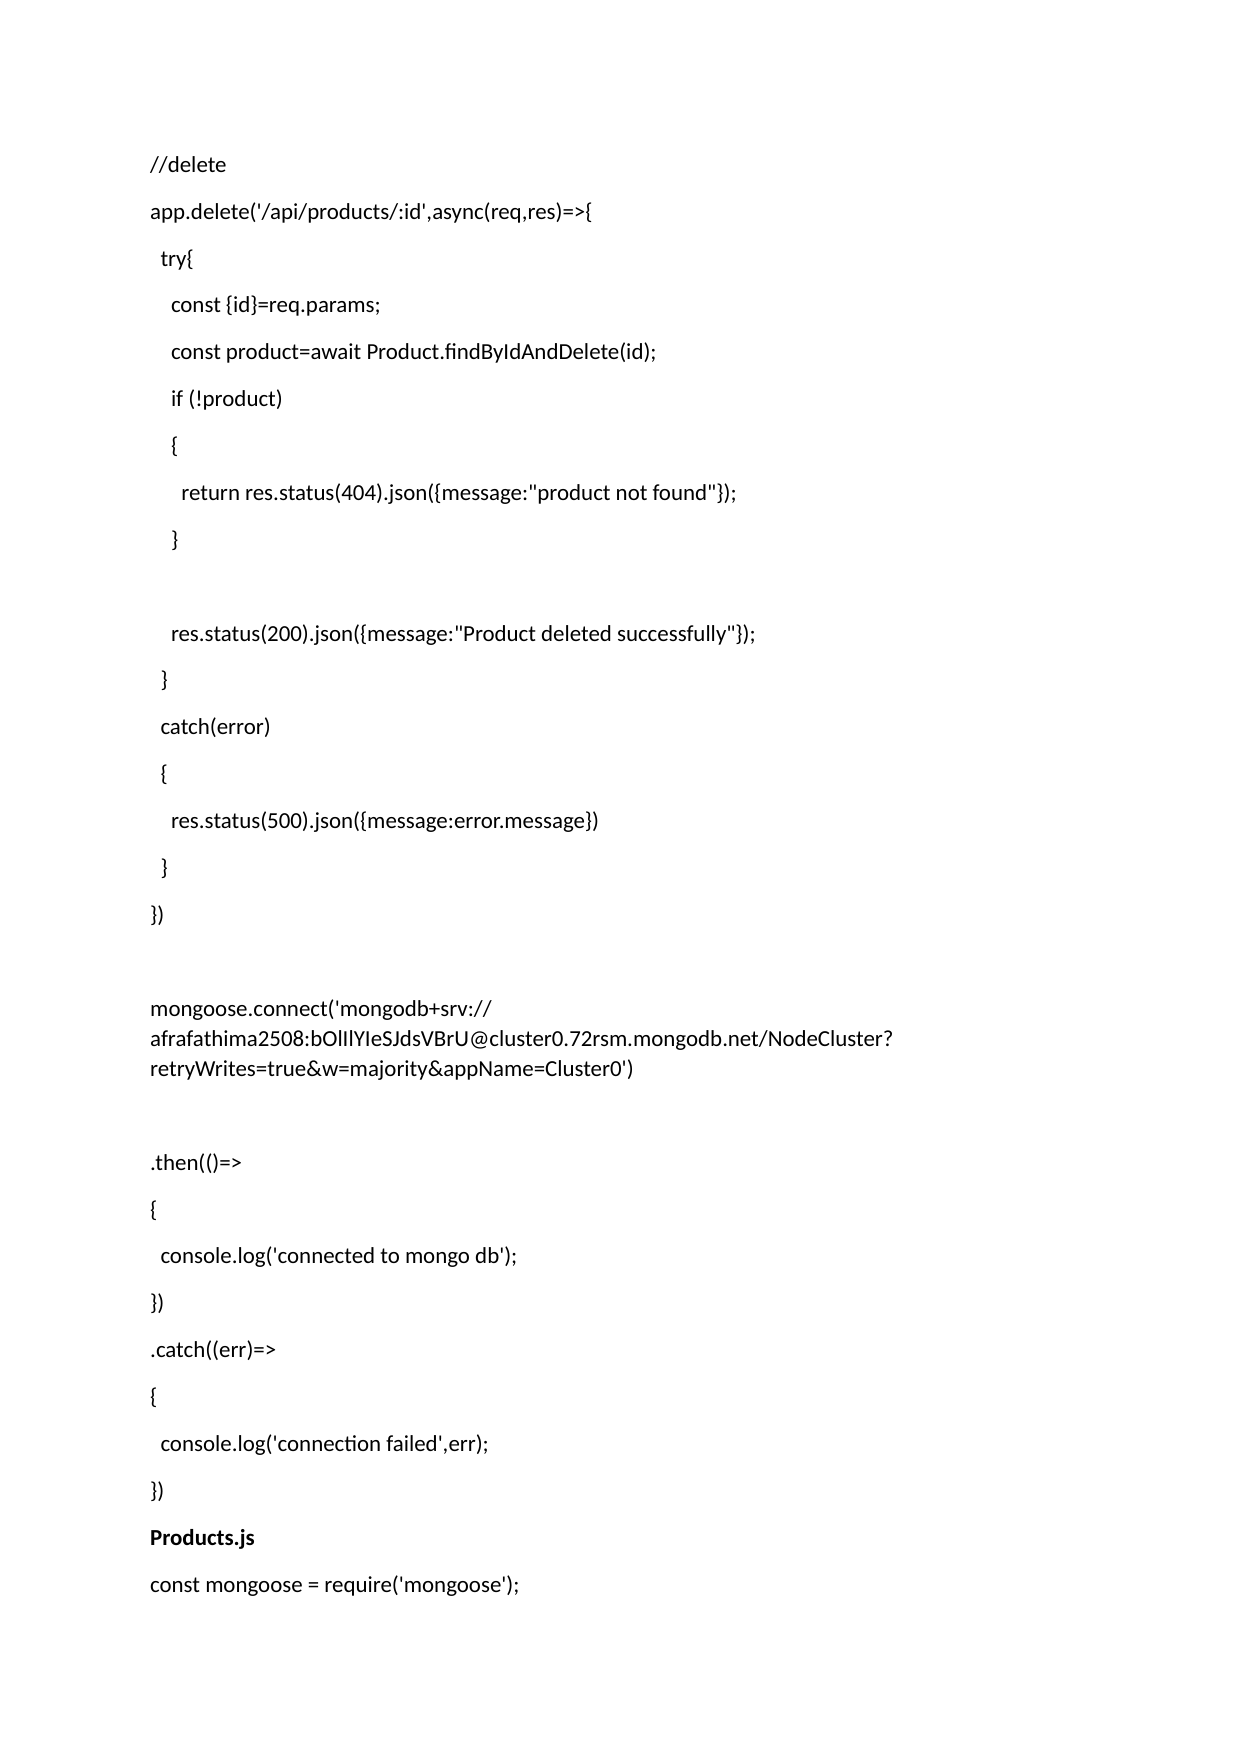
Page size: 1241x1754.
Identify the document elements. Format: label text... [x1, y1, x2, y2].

text return res.status(404).json({message:"product not found"}); [150, 478, 1090, 506]
text const product=await Product.findByIdAndDelete(id); [150, 337, 1090, 366]
text { [150, 1382, 1090, 1410]
text }) [150, 1288, 1090, 1317]
text }) [150, 900, 1090, 928]
text } [150, 525, 1090, 553]
text if (!product) [150, 384, 1090, 412]
text const mongoose = require('mongoose'); [150, 1570, 1090, 1598]
text .then(()=> [150, 1148, 1090, 1176]
text mongoose.connect('mongodb+srv://afrafathima2508:bOlIlYIeSJdsVBrU@cluster0.72rsm.mongodb.net/NodeCluster?retryWrites=true&w=majority&appName=Cluster0') [150, 994, 1090, 1082]
text res.status(200).json({message:"Product deleted successfully"}); [150, 619, 1090, 647]
text console.log('connection failed',err); [150, 1429, 1090, 1457]
text .catch((err)=> [150, 1335, 1090, 1363]
text try{ [150, 244, 1090, 272]
text catch(error) [150, 712, 1090, 741]
text } [150, 666, 1090, 694]
text } [150, 853, 1090, 881]
text const {id}=req.params; [150, 291, 1090, 319]
text }) [150, 1476, 1090, 1504]
text console.log('connected to mongo db'); [150, 1242, 1090, 1270]
text app.delete('/api/products/:id',async(req,res)=>{ [150, 197, 1090, 225]
text { [150, 431, 1090, 459]
text { [150, 759, 1090, 787]
text Products.js [150, 1523, 1090, 1551]
text { [150, 1195, 1090, 1223]
text res.status(500).json({message:error.message}) [150, 806, 1090, 834]
text //delete [150, 150, 1090, 178]
